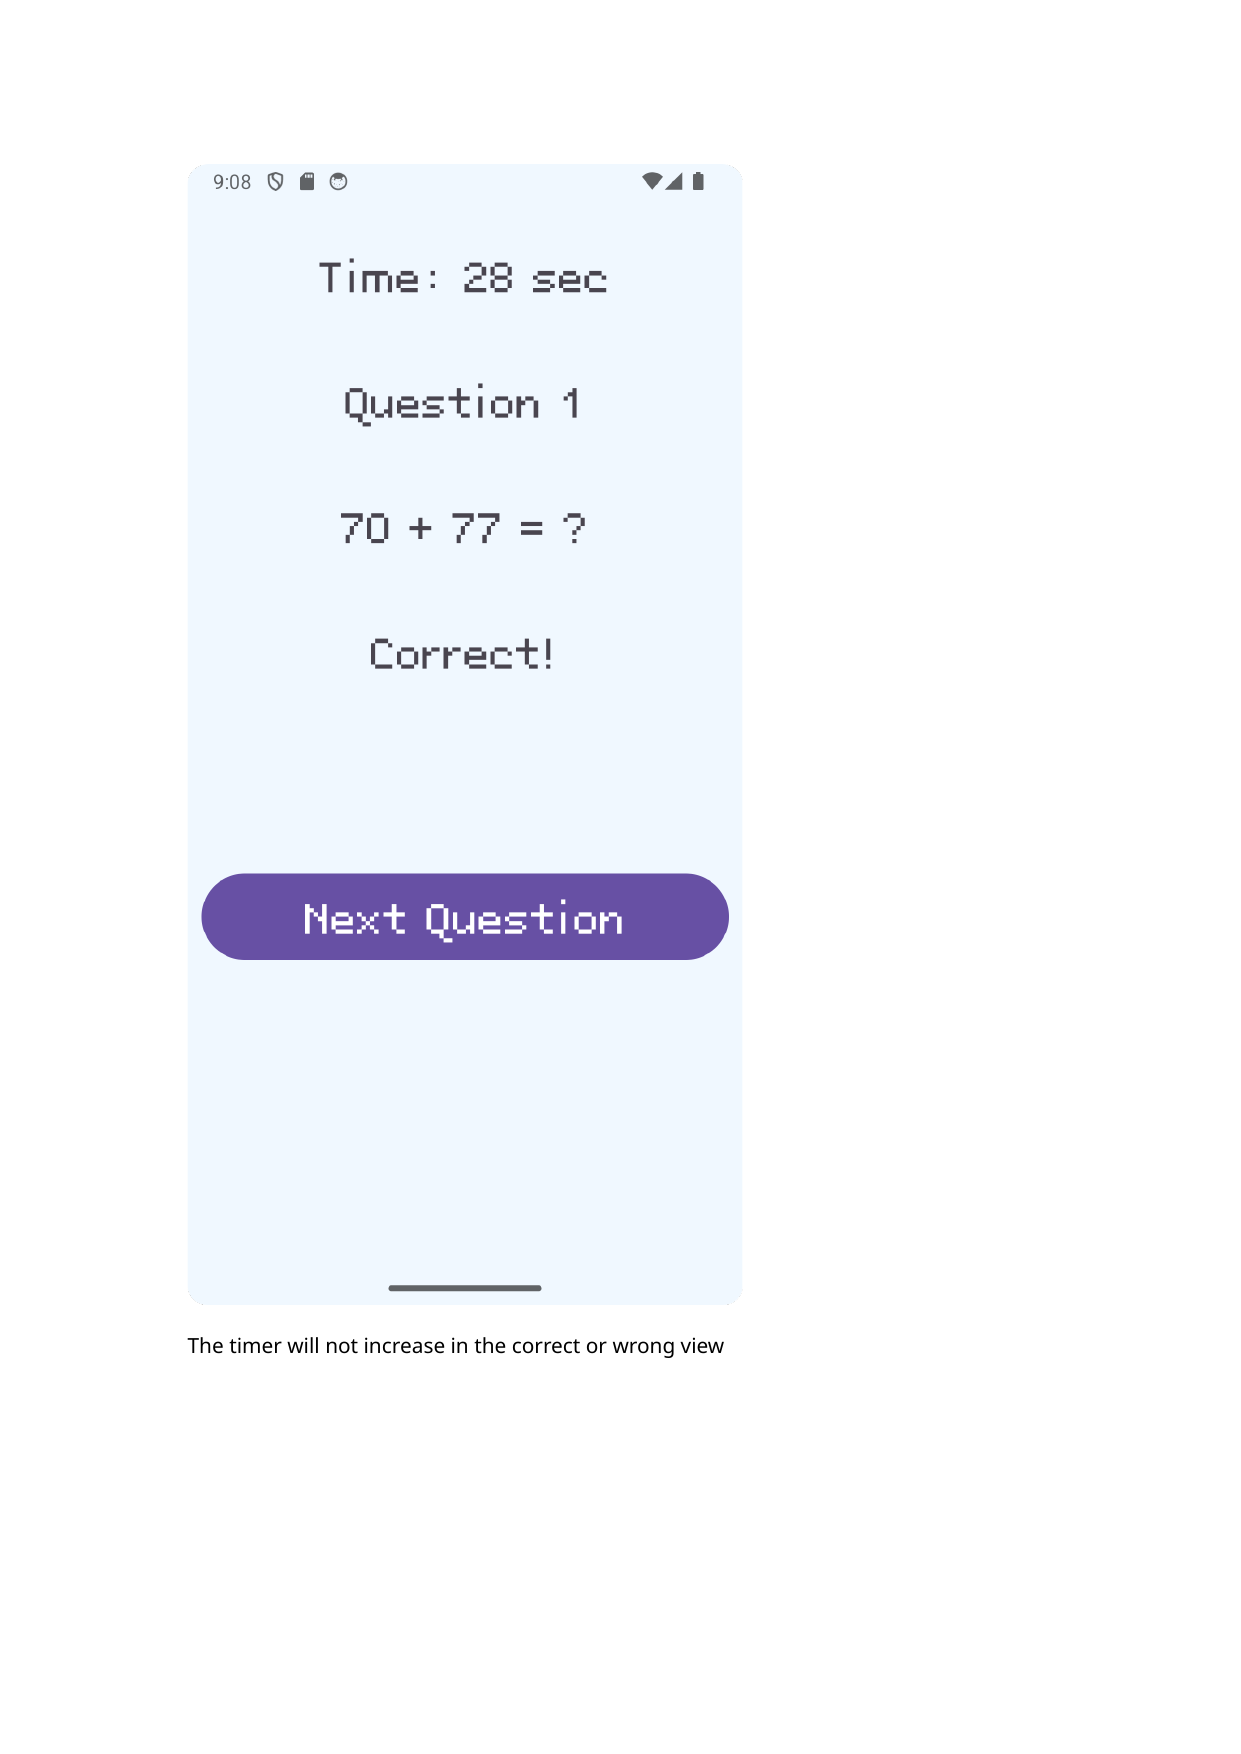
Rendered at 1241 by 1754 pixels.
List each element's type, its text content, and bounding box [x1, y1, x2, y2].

picture [187, 164, 743, 1305]
text The timer will not increase in the correct or wrong view [187, 1327, 1053, 1364]
